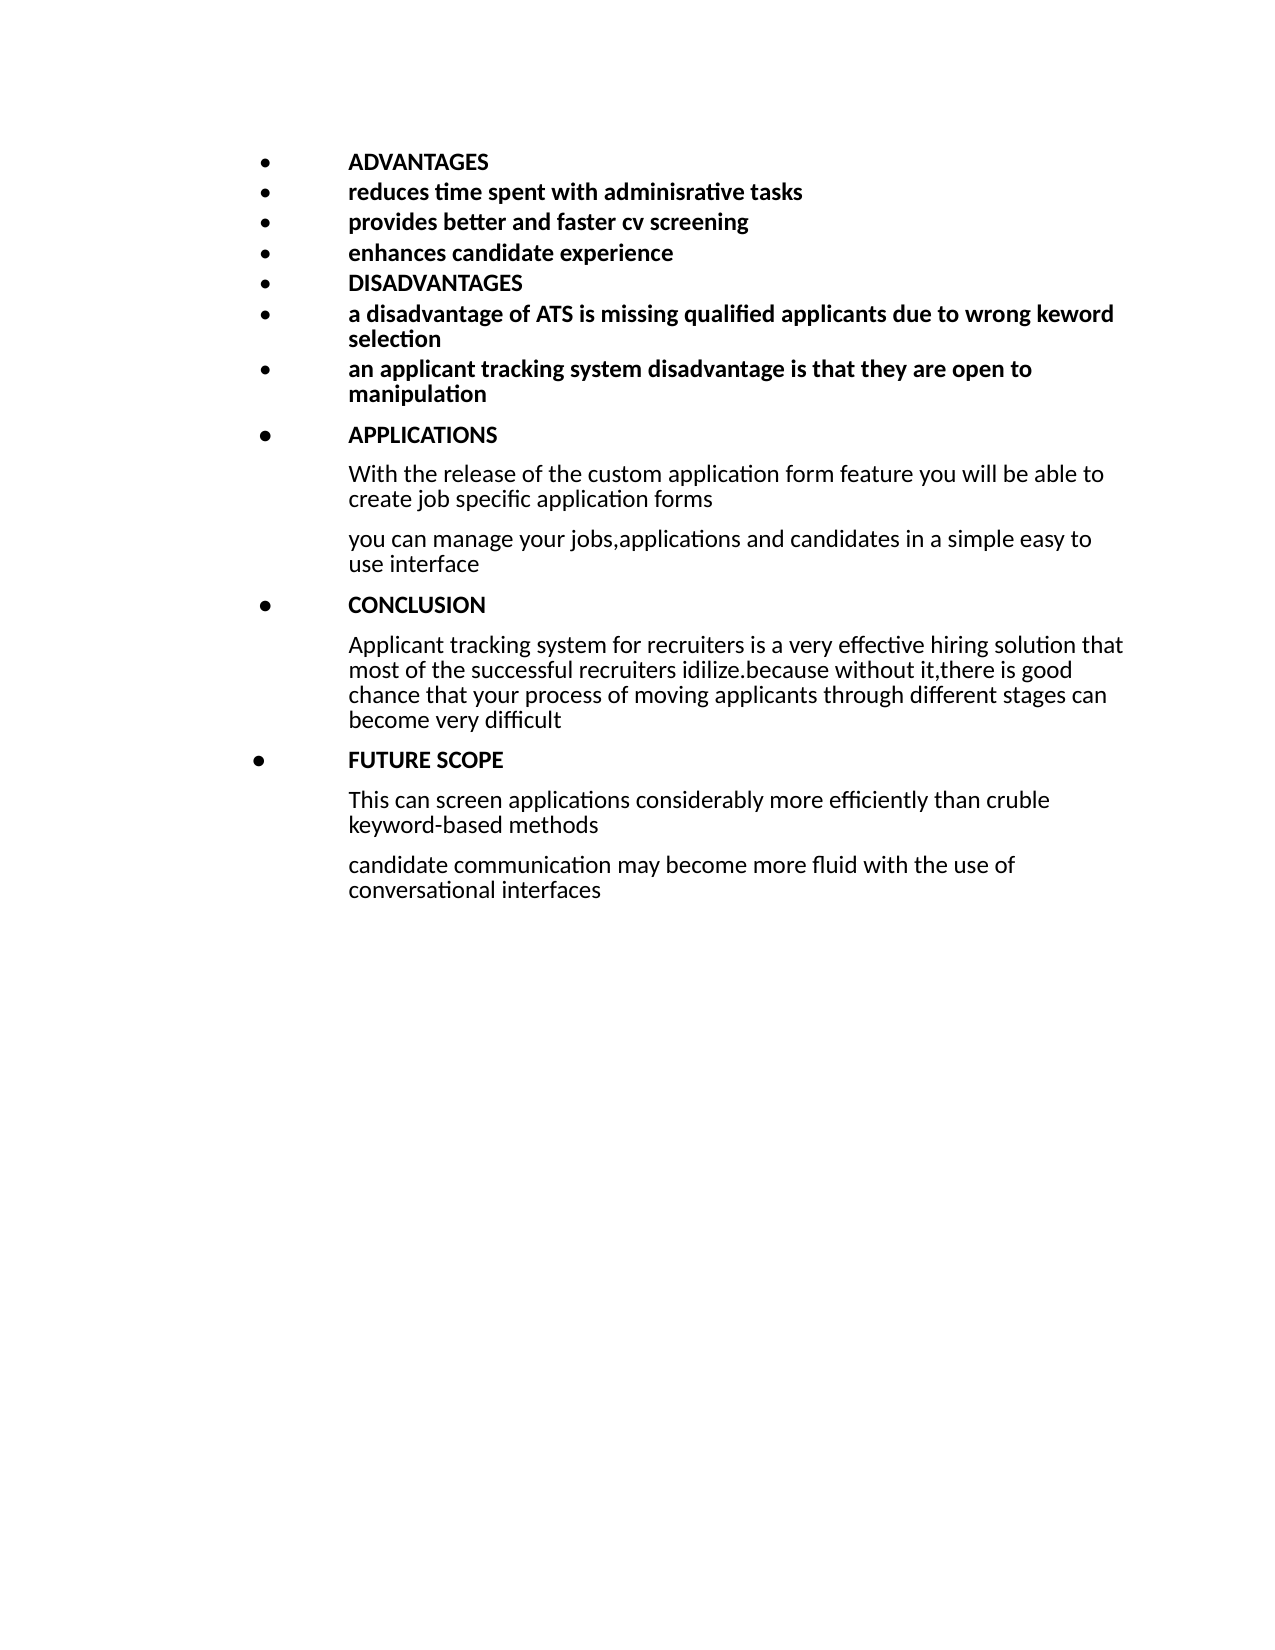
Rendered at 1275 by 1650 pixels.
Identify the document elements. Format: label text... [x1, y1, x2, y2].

list a disadvantage of ATS is missing qualified applicants due to wrong keword selection [259, 302, 1125, 352]
text With the release of the custom application form feature you will be able to create job specific application forms [348, 463, 1125, 513]
list reduces time spent with adminisrative tasks [259, 180, 1125, 205]
list enhances candidate experience [259, 241, 1125, 266]
text candidate communication may become more fluid with the use of conversational interfaces [348, 853, 1125, 903]
list FUTURE SCOPE [252, 749, 1125, 774]
list DISADVANTAGES [259, 272, 1125, 297]
list CONCLUSION [259, 593, 1125, 618]
text This can screen applications considerably more efficiently than cruble keyword-based methods [348, 789, 1125, 839]
list APPLICATIONS [259, 423, 1125, 448]
list ADVANTAGES [259, 150, 1125, 175]
text you can manage your jobs,applications and candidates in a simple easy to use interface [348, 528, 1125, 578]
list provides better and faster cv screening [259, 211, 1125, 236]
text Applicant tracking system for recruiters is a very effective hiring solution that most of the successful recruiters idilize.because without it,there is good chance that your process of moving applicants through different stages can become very difficult [348, 633, 1125, 733]
list an applicant tracking system disadvantage is that they are open to manipulation [259, 357, 1125, 407]
